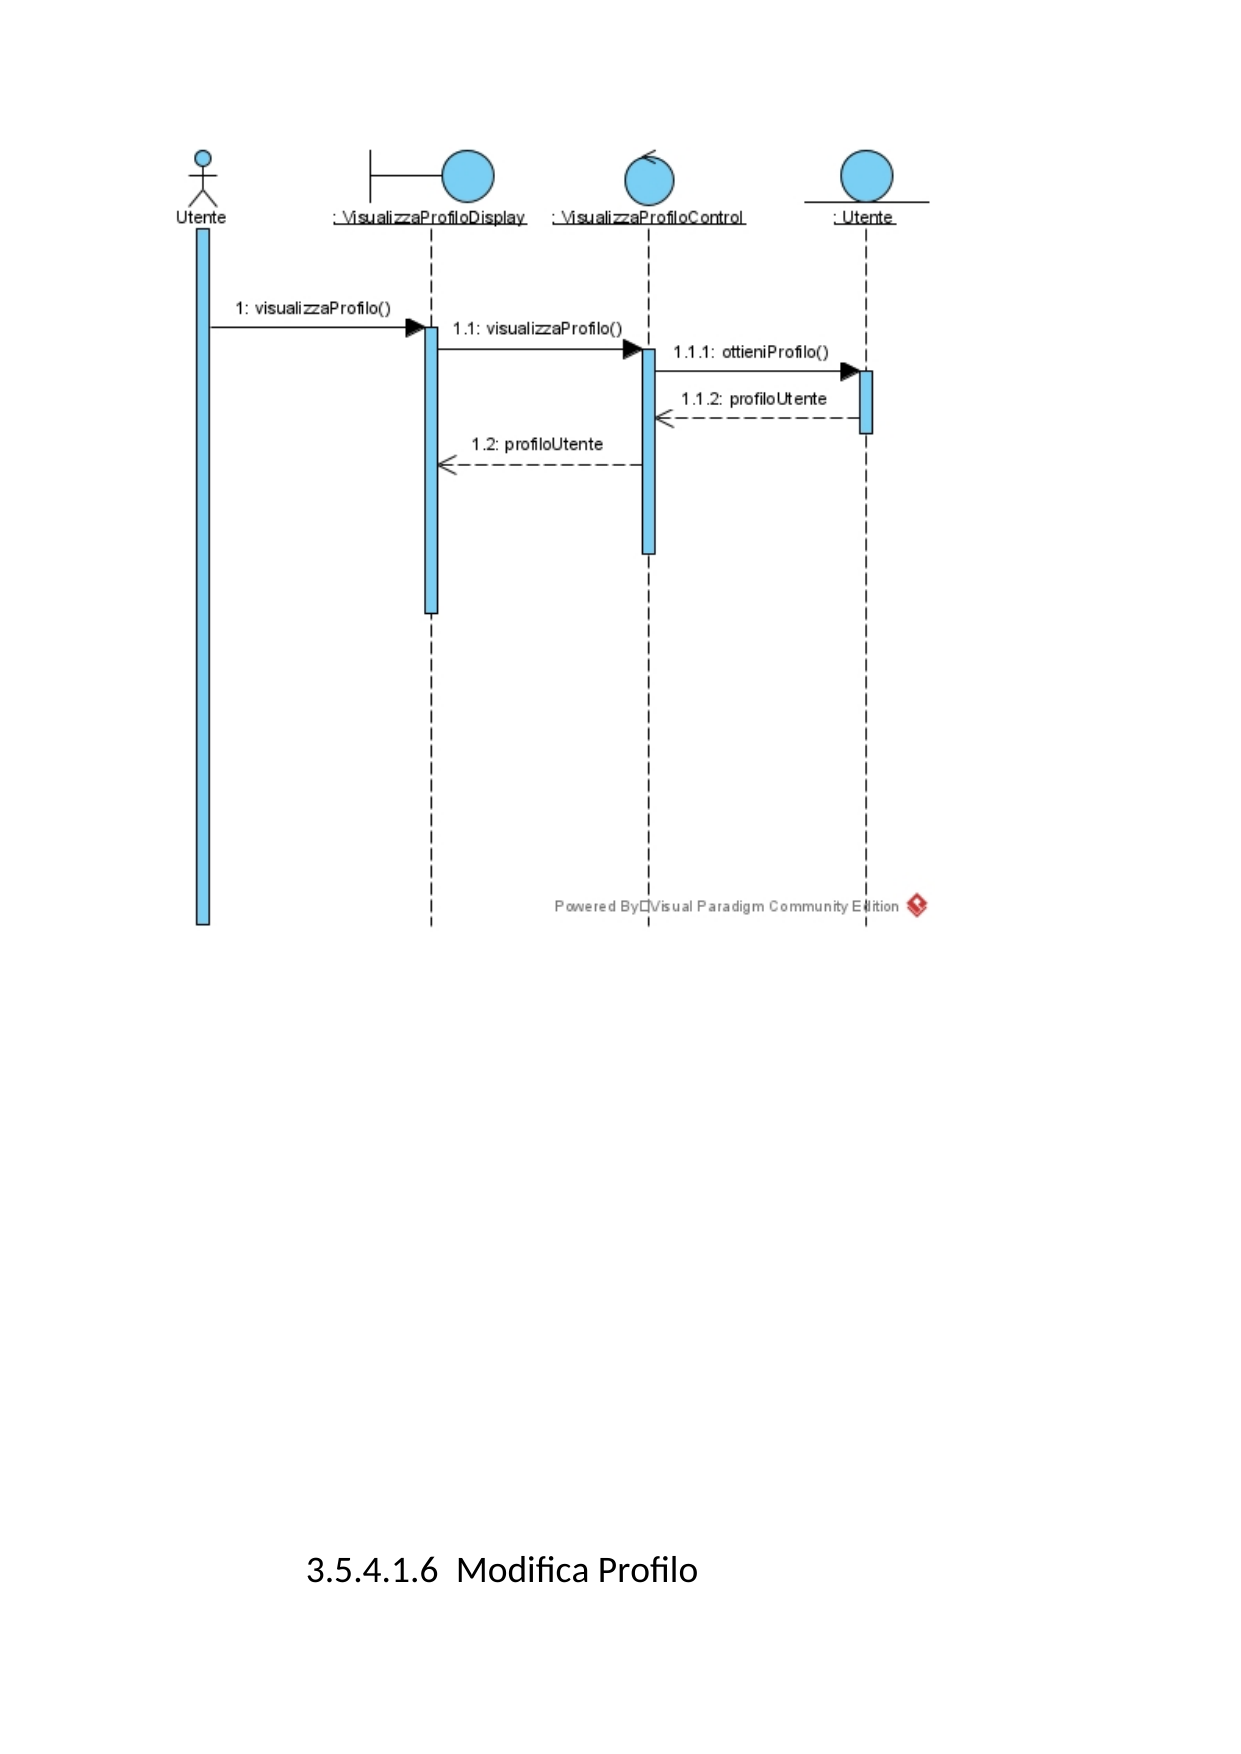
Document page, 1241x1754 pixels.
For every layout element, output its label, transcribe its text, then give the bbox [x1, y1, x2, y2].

picture [118, 147, 936, 932]
list Modifica Profilo [306, 1546, 1122, 1592]
